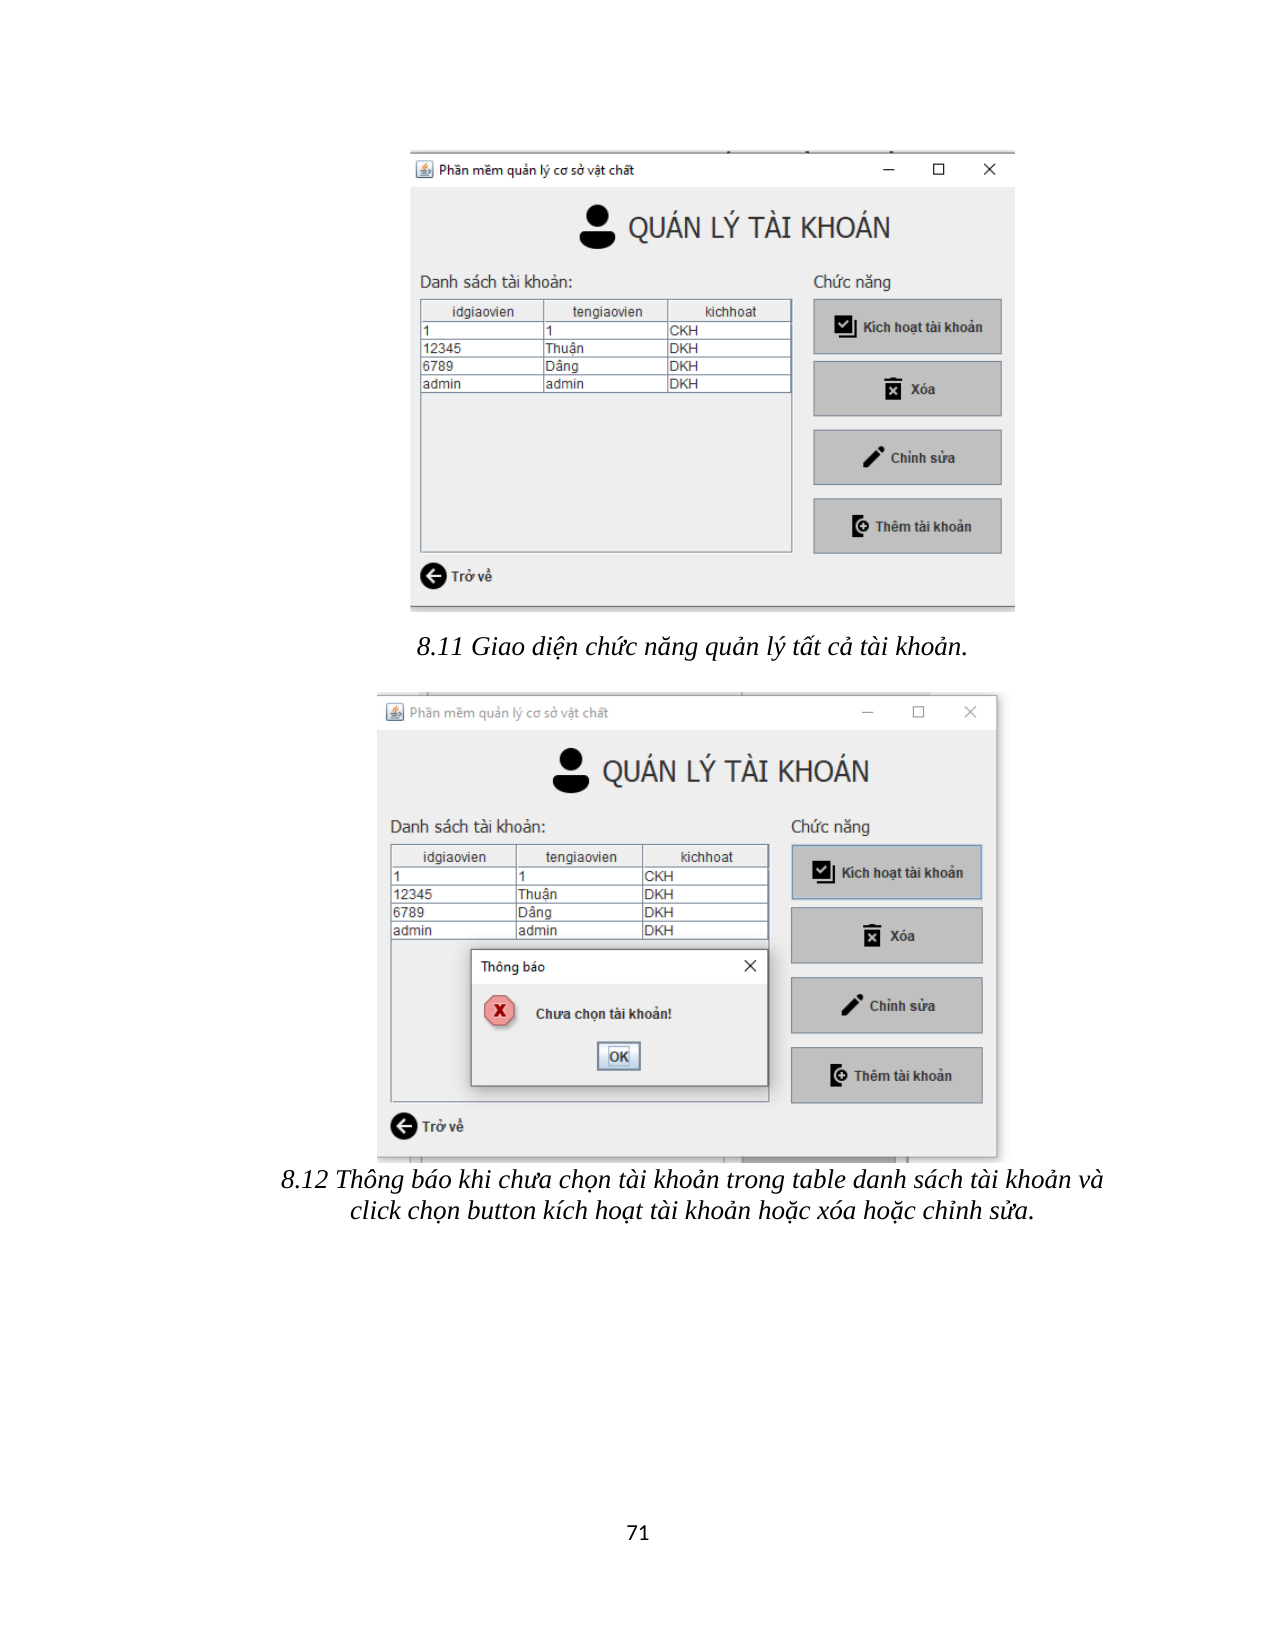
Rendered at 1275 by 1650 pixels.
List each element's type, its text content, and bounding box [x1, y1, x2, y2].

text 8.11 Giao diện chức năng quản lý tất cả tài khoản. [262, 630, 1125, 662]
picture [410, 150, 1015, 612]
text 8.12 Thông báo khi chưa chọn tài khoản trong table danh sách tài khoản và click chọn button kích hoạt tài khoản hoặc xóa hoặc chỉnh sửa. [262, 1163, 1125, 1225]
picture [377, 692, 1011, 1163]
